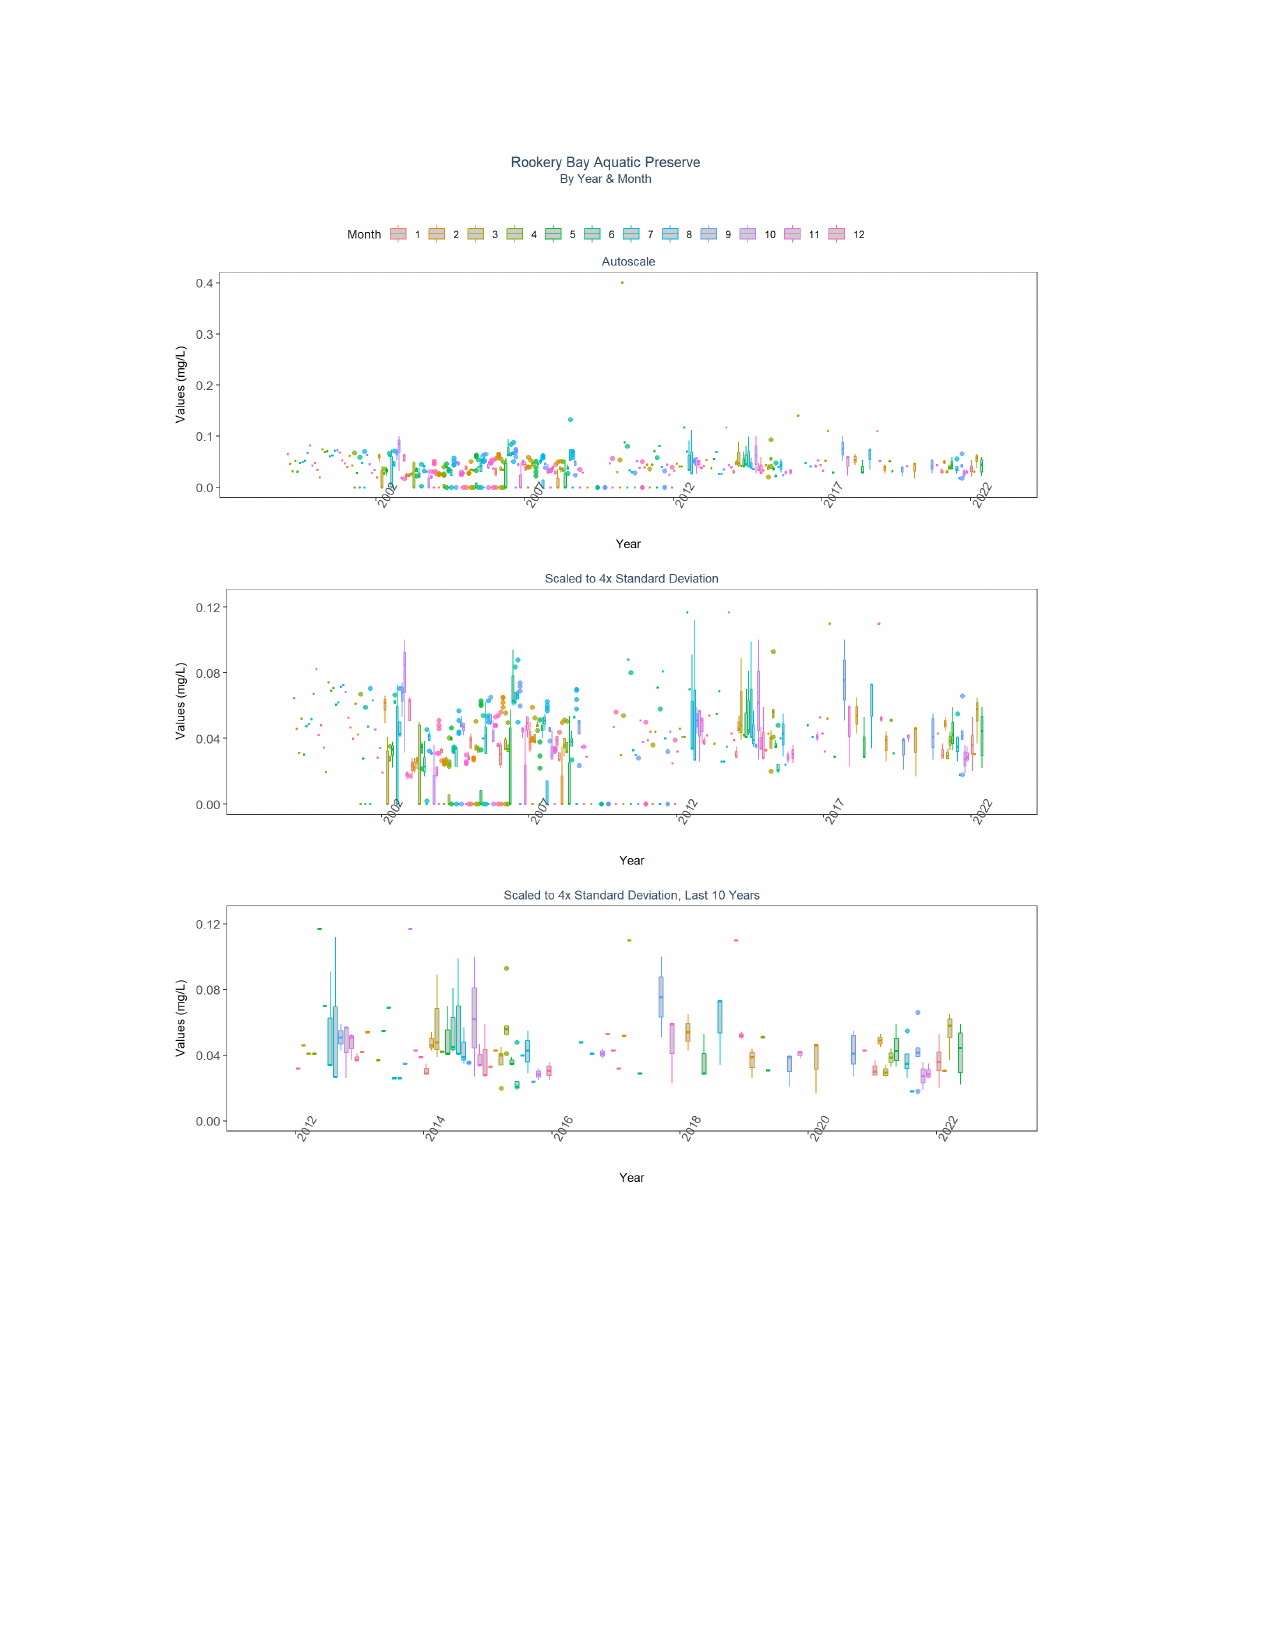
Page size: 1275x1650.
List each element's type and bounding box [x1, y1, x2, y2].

picture [168, 150, 1044, 1200]
